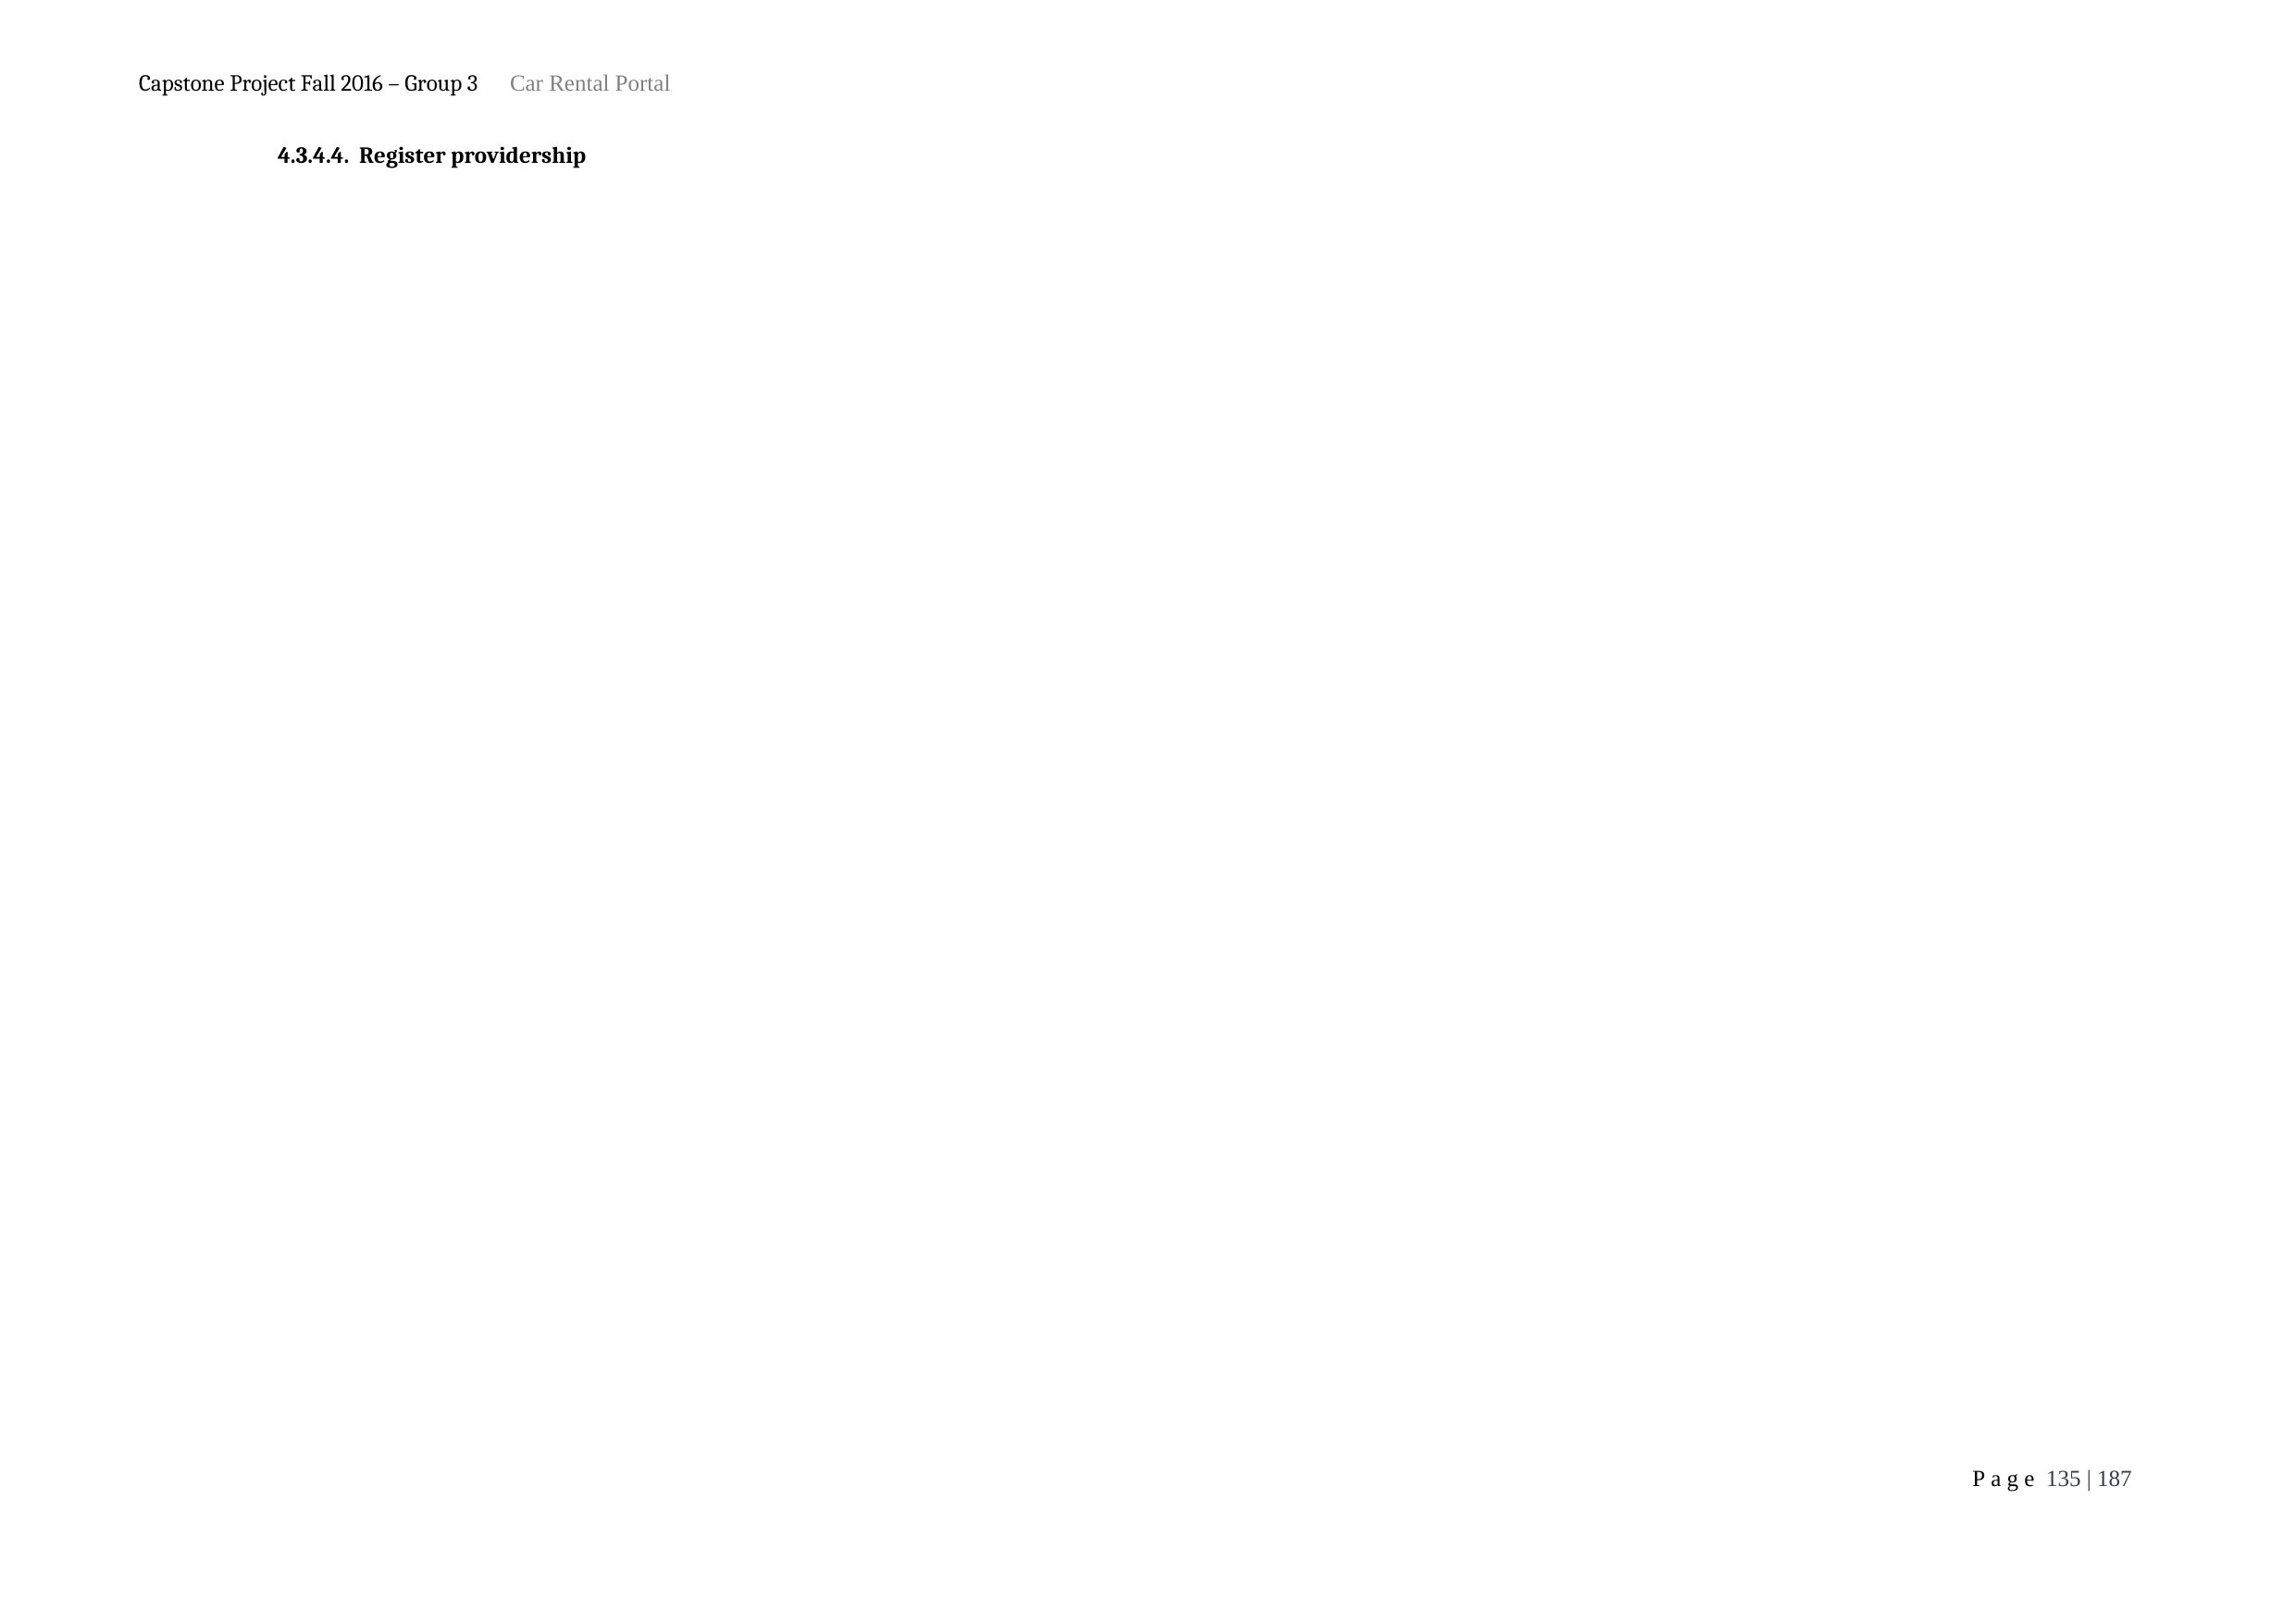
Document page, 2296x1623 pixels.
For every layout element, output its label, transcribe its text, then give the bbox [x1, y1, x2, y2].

subtitle Register providership [278, 142, 2156, 169]
